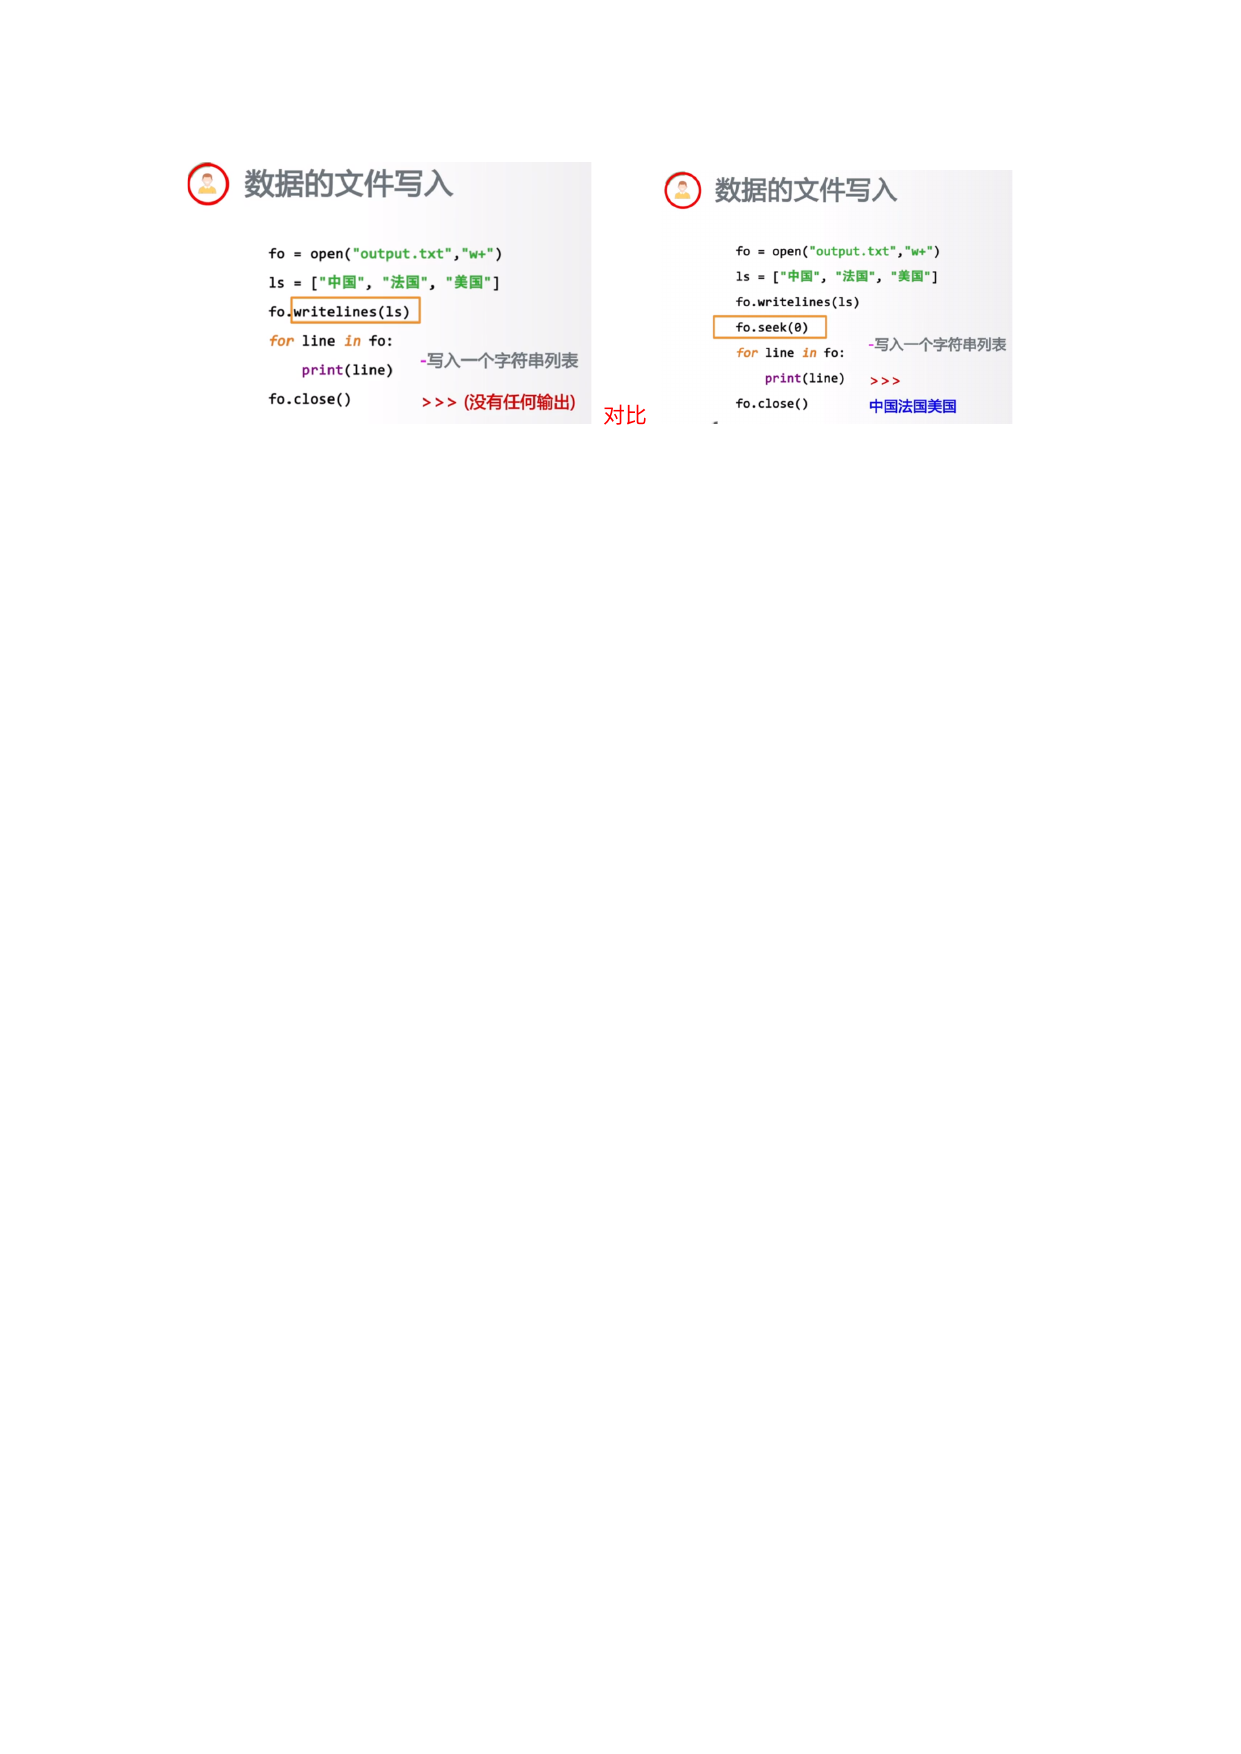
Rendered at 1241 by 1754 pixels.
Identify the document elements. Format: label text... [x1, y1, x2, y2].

picture [661, 170, 1013, 424]
picture [187, 162, 592, 424]
